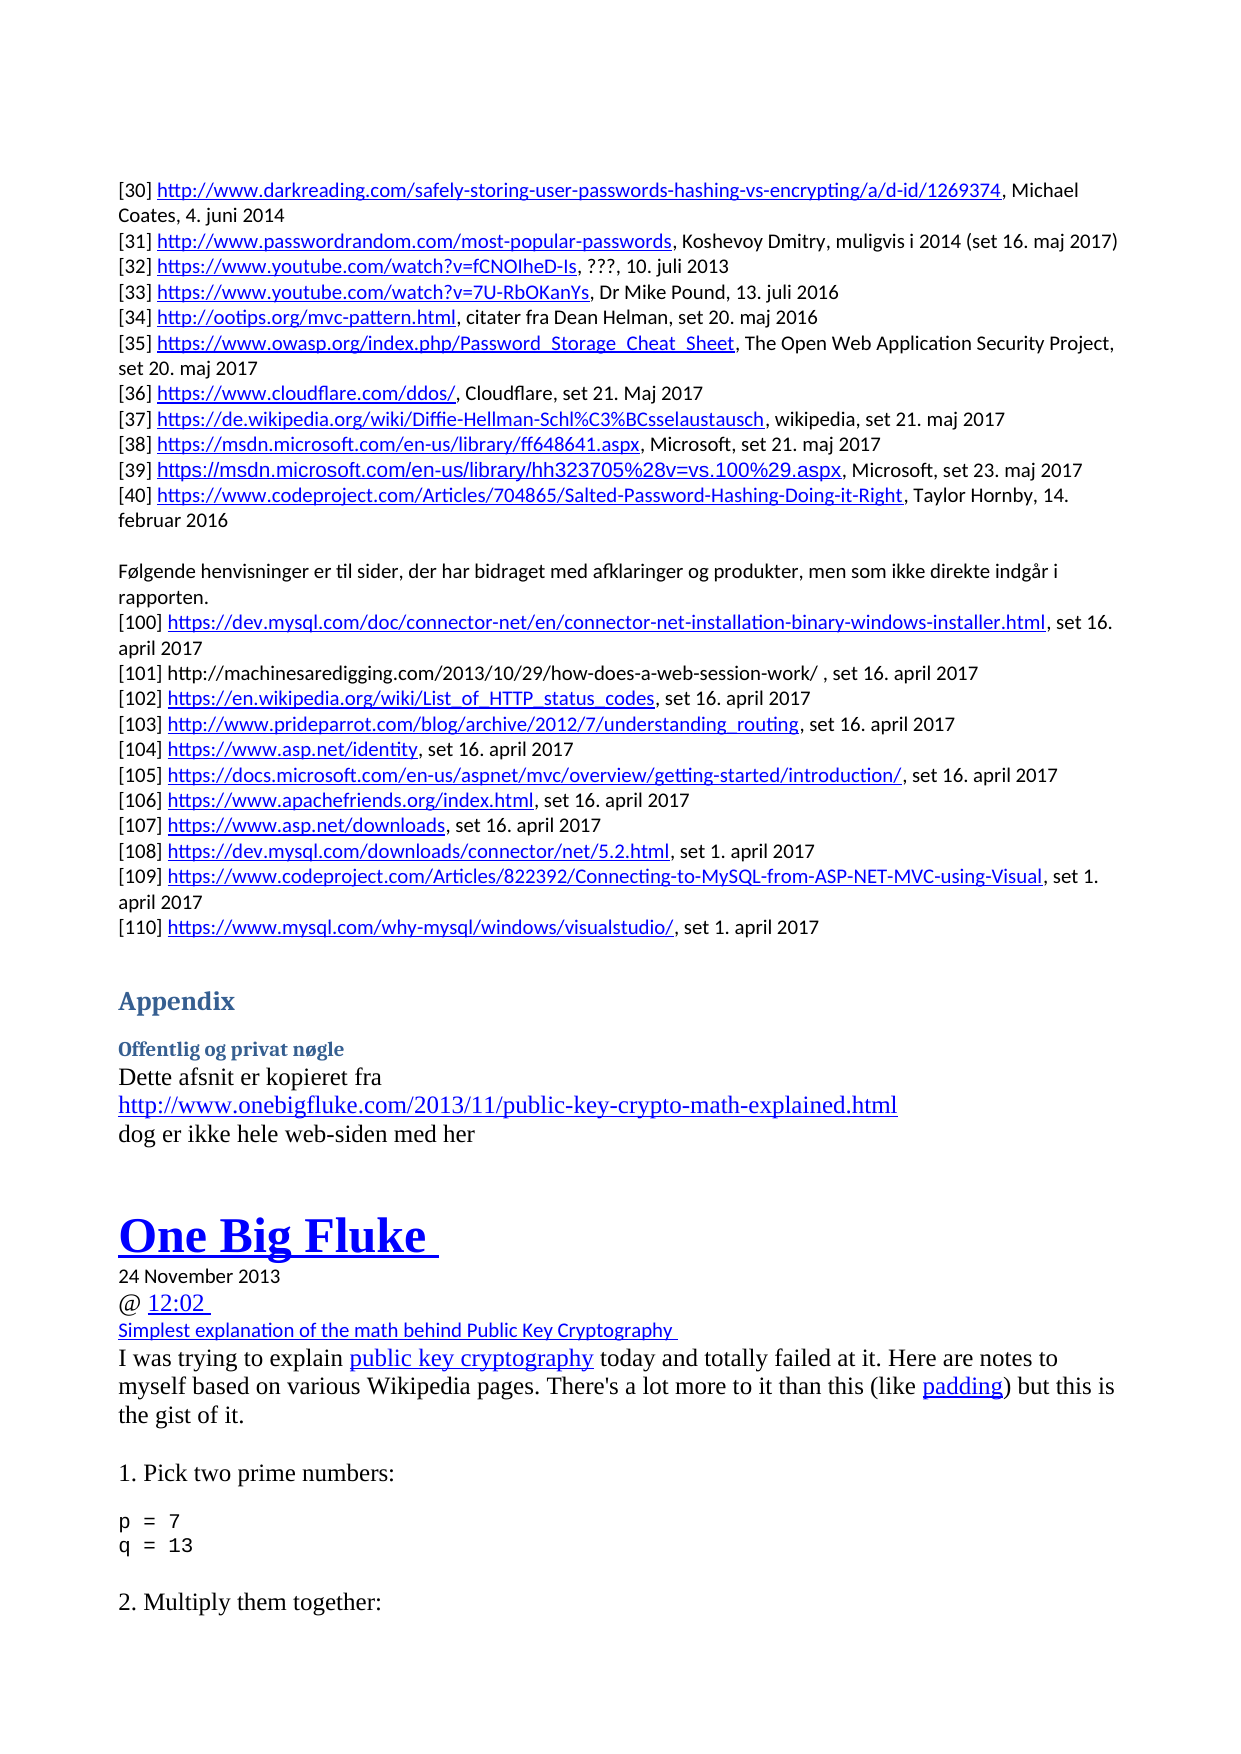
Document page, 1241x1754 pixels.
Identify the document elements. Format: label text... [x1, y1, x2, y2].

text [108] https://dev.mysql.com/downloads/connector/net/5.2.html, set 1. april 2017 [118, 838, 1122, 863]
text [103] http://www.prideparrot.com/blog/archive/2012/7/understanding_routing, set 16. april 2017 [118, 711, 1122, 736]
text [107] https://www.asp.net/downloads, set 16. april 2017 [118, 813, 1122, 838]
text Følgende henvisninger er til sider, der har bidraget med afklaringer og produkter, men som ikke direkte indgår i rapporten. [118, 558, 1122, 609]
text [110] https://www.mysql.com/why-mysql/windows/visualstudio/, set 1. april 2017 [118, 914, 1122, 940]
text [32] https://www.youtube.com/watch?v=fCNOIheD-Is, ???, 10. juli 2013 [118, 253, 1122, 279]
text [40] https://www.codeproject.com/Articles/704865/Salted-Password-Hashing-Doing-it-Right, Taylor Hornby, 14. februar 2016 [118, 482, 1122, 533]
text I was trying to explain public key cryptography today and totally failed at it. Here are notes to myself based on various Wikipedia pages. There's a lot more to it than this (like padding) but this is the gist of it. 1. Pick two prime numbers: [118, 1343, 1122, 1486]
text p = 7 [118, 1511, 1122, 1535]
text [31] http://www.passwordrandom.com/most-popular-passwords, Koshevoy Dmitry, muligvis i 2014 (set 16. maj 2017) [118, 228, 1122, 253]
text [109] https://www.codeproject.com/Articles/822392/Connecting-to-MySQL-from-ASP-NET-MVC-using-Visual, set 1. april 2017 [118, 863, 1122, 914]
text http://www.onebigfluke.com/2013/11/public-key-crypto-math-explained.html [118, 1091, 1122, 1119]
text [105] https://docs.microsoft.com/en-us/aspnet/mvc/overview/getting-started/introduction/, set 16. april 2017 [118, 762, 1122, 787]
text 24 November 2013 [118, 1263, 1122, 1288]
text [30] http://www.darkreading.com/safely-storing-user-passwords-hashing-vs-encrypting/a/d-id/1269374, Michael Coates, 4. juni 2014 [118, 177, 1122, 228]
text [39] https://msdn.microsoft.com/en-us/library/hh323705%28v=vs.100%29.aspx, Microsoft, set 23. maj 2017 [118, 457, 1122, 482]
text [38] https://msdn.microsoft.com/en-us/library/ff648641.aspx, Microsoft, set 21. maj 2017 [118, 431, 1122, 457]
text [100] https://dev.mysql.com/doc/connector-net/en/connector-net-installation-binary-windows-installer.html, set 16. april 2017 [118, 609, 1122, 660]
text Dette afsnit er kopieret fra [118, 1062, 1122, 1091]
text @ 12:02 [118, 1288, 1122, 1317]
text [35] https://www.owasp.org/index.php/Password_Storage_Cheat_Sheet, The Open Web Application Security Project, set 20. maj 2017 [118, 330, 1122, 381]
subtitle Offentlig og privat nøgle [118, 1038, 1122, 1062]
text 2. Multiply them together: [118, 1559, 1122, 1616]
text [36] https://www.cloudflare.com/ddos/, Cloudflare, set 21. Maj 2017 [118, 381, 1122, 406]
text dog er ikke hele web-siden med her [118, 1119, 1122, 1148]
text [33] https://www.youtube.com/watch?v=7U-RbOKanYs, Dr Mike Pound, 13. juli 2016 [118, 279, 1122, 304]
text One Big Fluke [118, 1206, 1122, 1263]
text [37] https://de.wikipedia.org/wiki/Diffie-Hellman-Schl%C3%BCsselaustausch, wikipedia, set 21. maj 2017 [118, 406, 1122, 431]
text [34] http://ootips.org/mvc-pattern.html, citater fra Dean Helman, set 20. maj 2016 [118, 304, 1122, 330]
text Simplest explanation of the math behind Public Key Cryptography [118, 1317, 1122, 1343]
subtitle Appendix [118, 986, 1122, 1017]
text [102] https://en.wikipedia.org/wiki/List_of_HTTP_status_codes, set 16. april 2017 [118, 686, 1122, 711]
text [104] https://www.asp.net/identity, set 16. april 2017 [118, 736, 1122, 762]
text q = 13 [118, 1535, 1122, 1559]
text [101] http://machinesaredigging.com/2013/10/29/how-does-a-web-session-work/ , set 16. april 2017 [118, 660, 1122, 686]
text [106] https://www.apachefriends.org/index.html, set 16. april 2017 [118, 787, 1122, 813]
